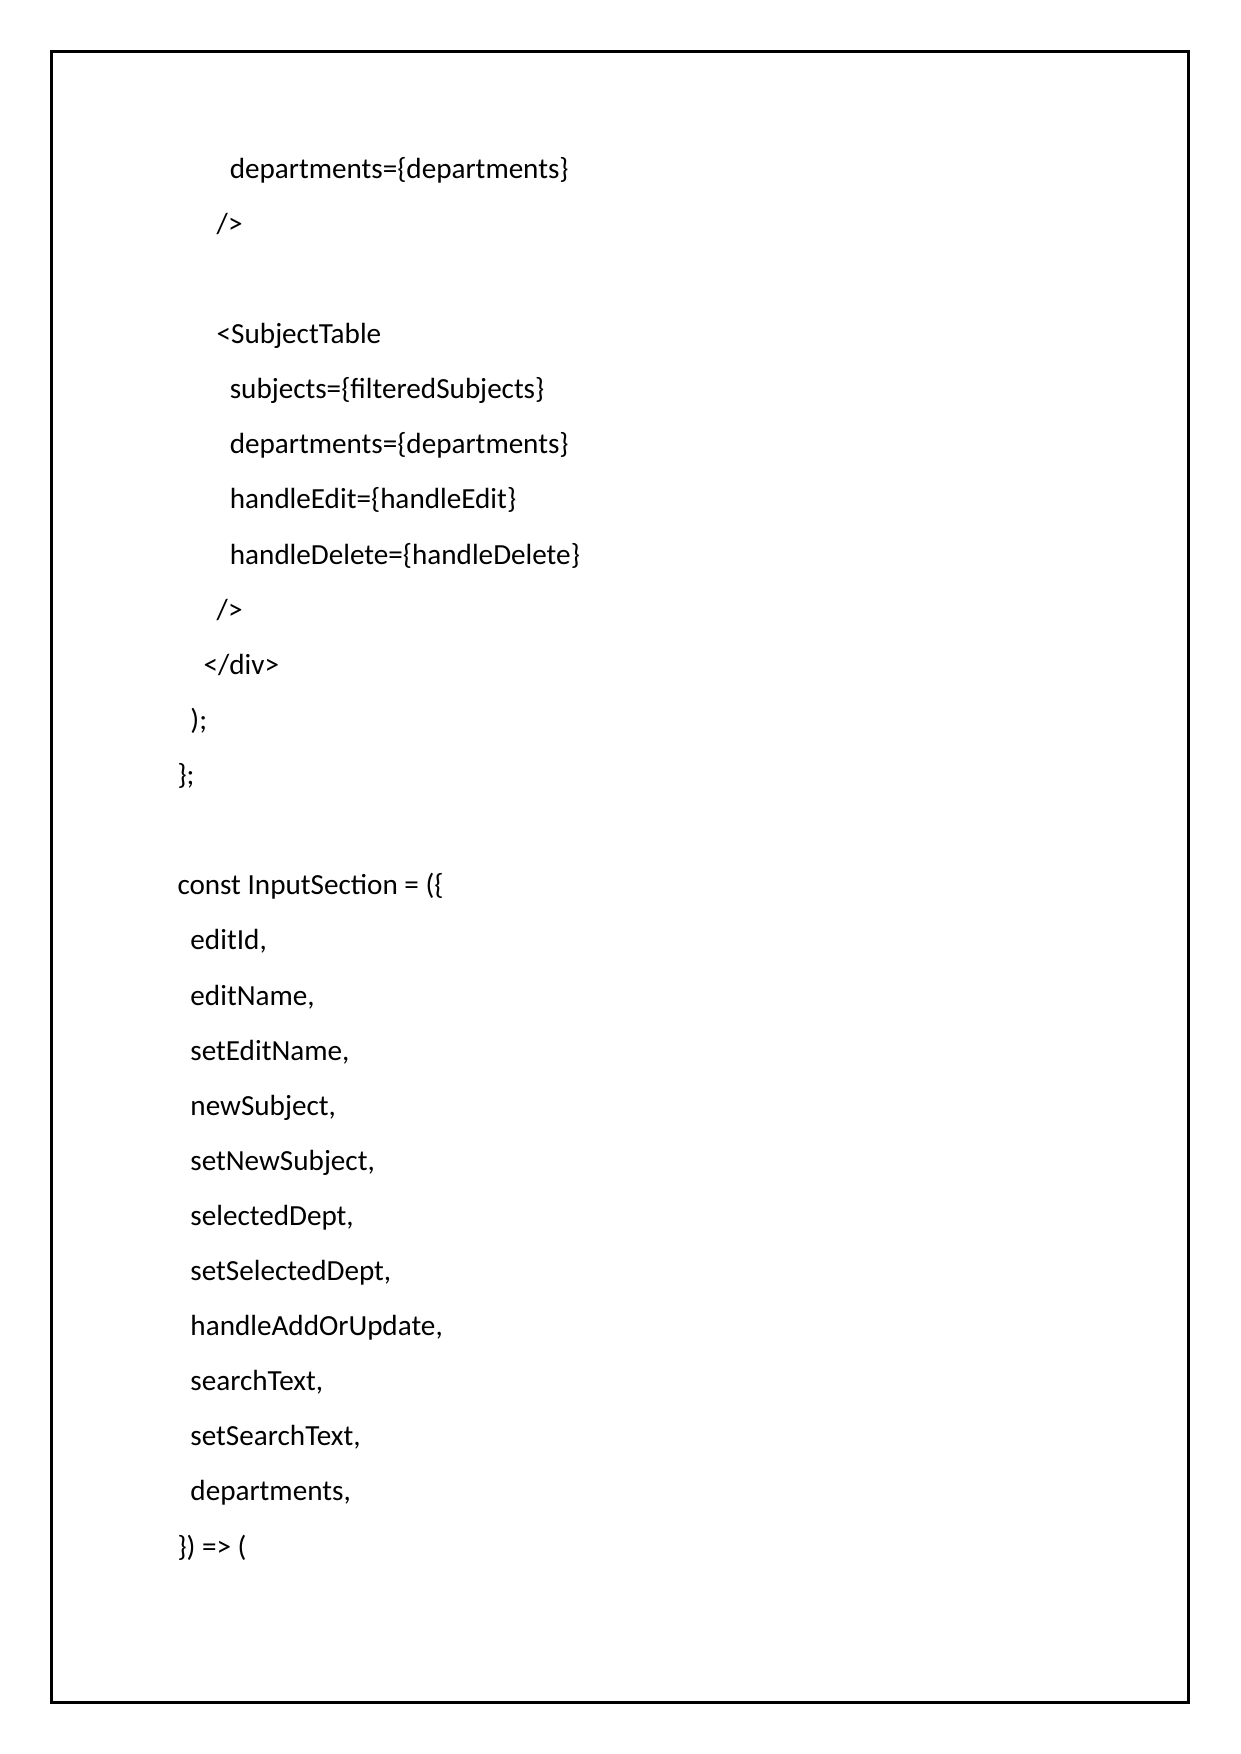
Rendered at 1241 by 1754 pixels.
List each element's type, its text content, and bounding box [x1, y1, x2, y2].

text handleDelete={handleDelete} [177, 536, 1090, 571]
text </div> [177, 646, 1090, 682]
text }) => ( [177, 1528, 1090, 1563]
text }; [177, 756, 1090, 792]
text subjects={filteredSubjects} [177, 370, 1090, 406]
text selectedDept, [177, 1197, 1090, 1233]
text setSelectedDept, [177, 1252, 1090, 1288]
text handleAddOrUpdate, [177, 1307, 1090, 1343]
text newSubject, [177, 1087, 1090, 1122]
text /> [177, 591, 1090, 626]
text const InputSection = ({ [177, 866, 1090, 902]
text editId, [177, 921, 1090, 957]
text editName, [177, 977, 1090, 1012]
text ); [177, 701, 1090, 737]
text handleEdit={handleEdit} [177, 481, 1090, 516]
text setNewSubject, [177, 1142, 1090, 1177]
text departments={departments} [177, 150, 1090, 186]
text <SubjectTable [177, 315, 1090, 351]
text departments, [177, 1472, 1090, 1508]
text departments={departments} [177, 426, 1090, 461]
text setSearchText, [177, 1417, 1090, 1453]
text setEditName, [177, 1032, 1090, 1067]
text /> [177, 205, 1090, 241]
text searchText, [177, 1362, 1090, 1398]
